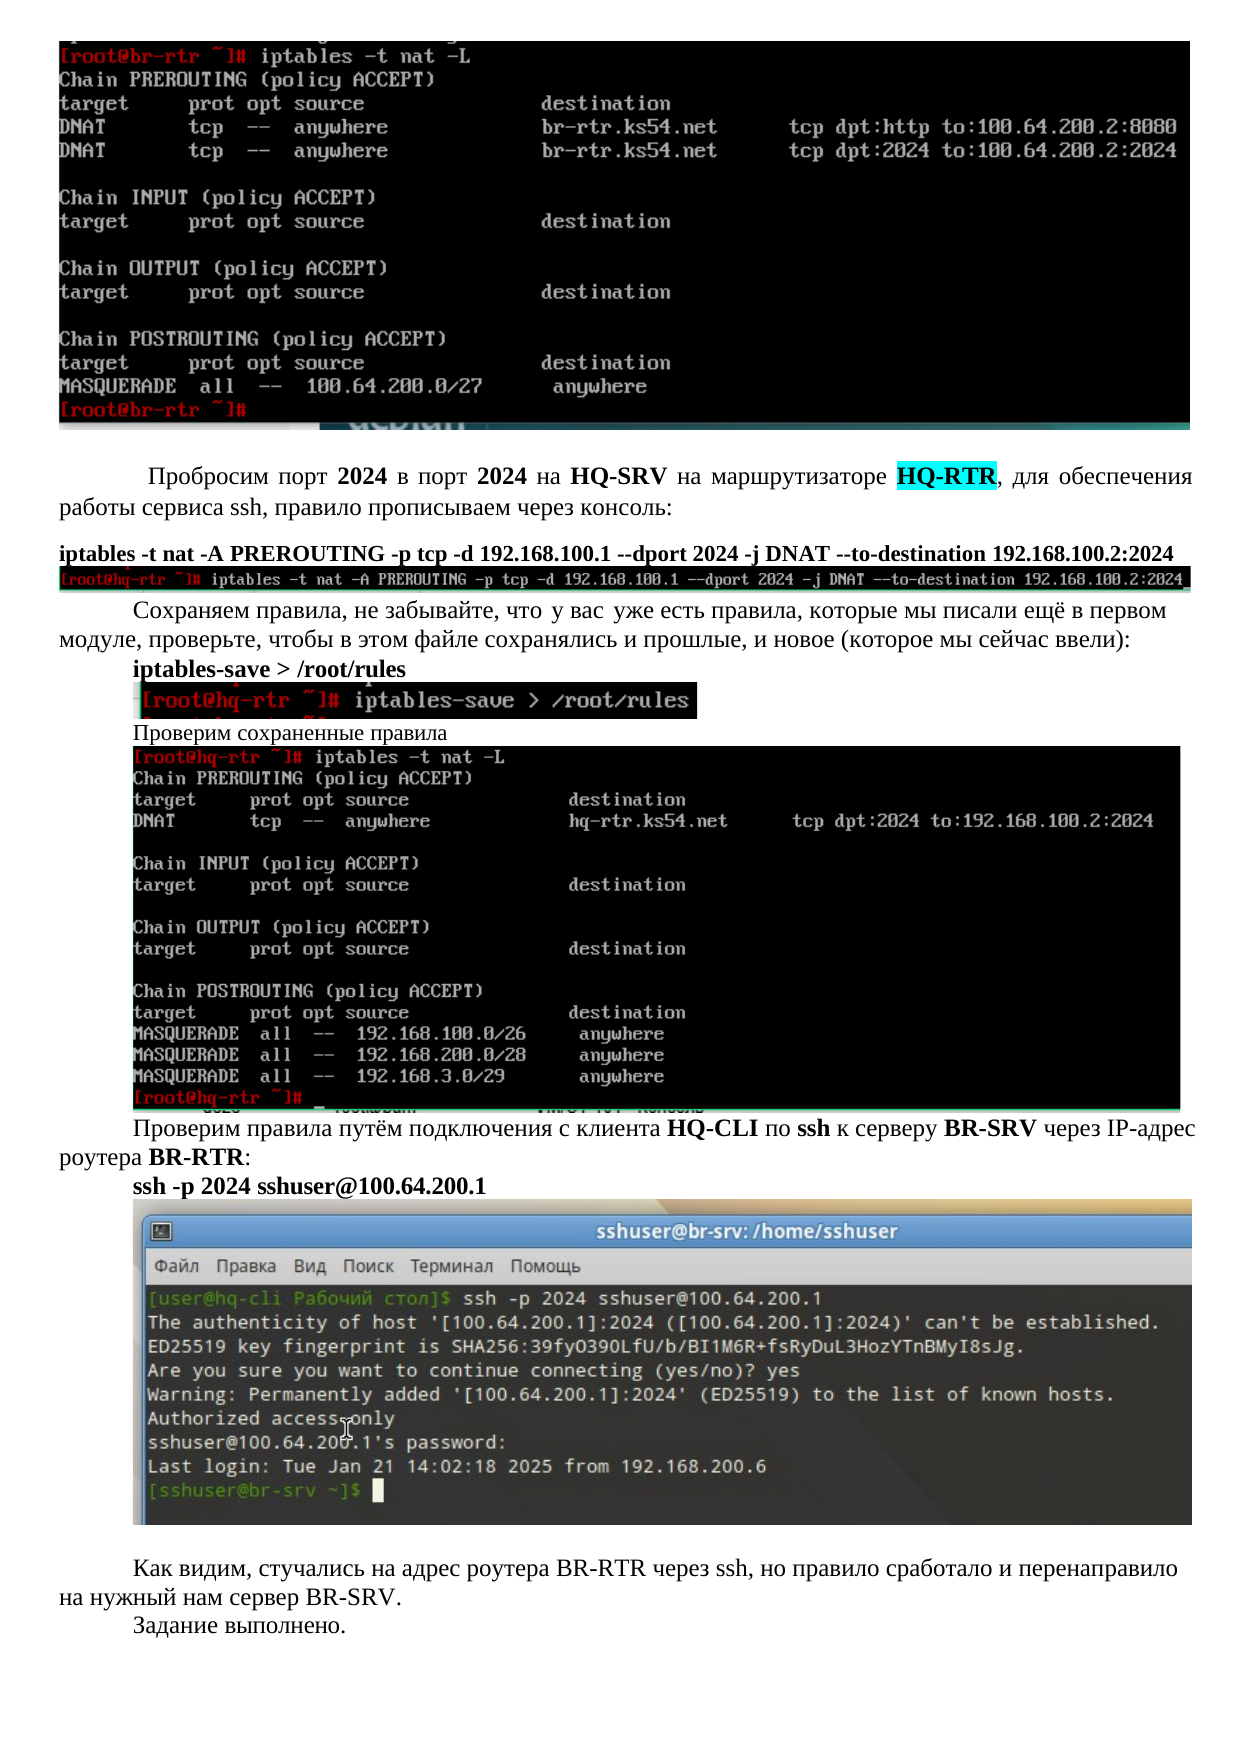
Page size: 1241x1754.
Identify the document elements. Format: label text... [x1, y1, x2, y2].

text Проверим правила путём подключения с клиента HQ-CLI по ssh к серверу BR-SRV через IP-адрес роутера BR-RTR: [59, 1113, 1236, 1170]
picture [132, 1199, 1192, 1525]
picture [58, 41, 1190, 430]
picture [58, 566, 1191, 593]
subtitle iptables-save > /root/rules [133, 654, 1236, 682]
text Как видим, стучались на адрес роутера BR-RTR через ssh, но правило сработало и перенаправило на нужный нам сервер BR-SRV. [59, 1553, 1196, 1610]
text Проверим сохраненные правила [133, 719, 1236, 746]
picture [132, 682, 698, 719]
text Пробросим порт 2024 в порт 2024 на HQ-SRV на маршрутизаторе HQ-RTR, для обеспечения работы сервиса ssh, правило прописываем через консоль: [59, 461, 1236, 520]
picture [132, 746, 1181, 1113]
text Сохраняем правила, не забывайте, что у вас уже есть правила, которые мы писали ещё в первом модуле, проверьте, чтобы в этом файле сохранялись и прошлые, и новое (которое мы сейчас ввели): [59, 596, 1236, 653]
subtitle ssh -p 2024 sshuser@100.64.200.1 [133, 1171, 1236, 1199]
text Задание выполнено. [133, 1610, 1236, 1639]
text iptables -t nat -A PREROUTING -p tcp -d 192.168.100.1 --dport 2024 -j DNAT --to-destination 192.168.100.2:2024 [59, 540, 1236, 566]
